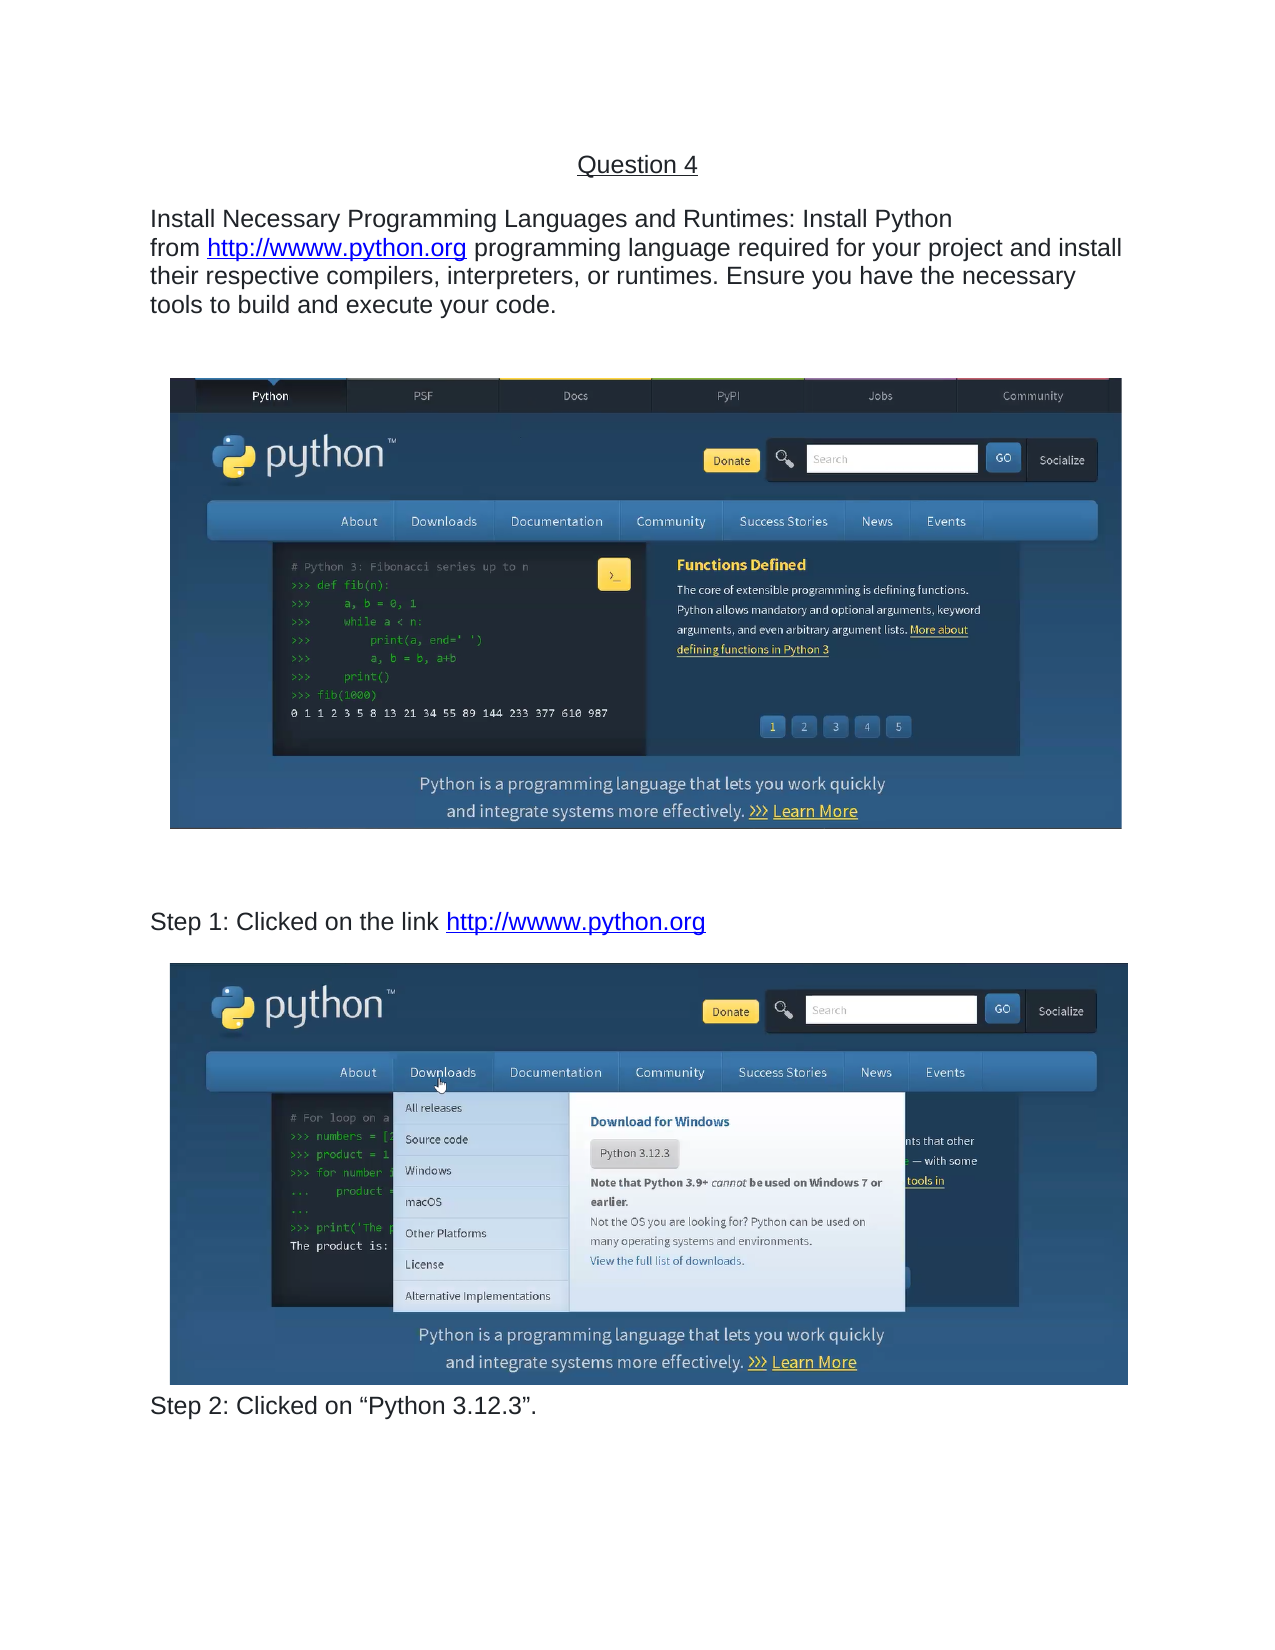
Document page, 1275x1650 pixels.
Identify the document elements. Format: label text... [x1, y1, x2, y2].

text Install Necessary Programming Languages and Runtimes: Install Python from http://wwww.python.org programming language required for your project and install their respective compilers, interpreters, or runtimes. Ensure you have the necessary tools to build and execute your code. [150, 204, 1125, 319]
picture [170, 378, 1122, 829]
text Step 1: Clicked on the link http://wwww.python.org [150, 907, 1125, 936]
text Question 4 [150, 150, 1125, 179]
picture [169, 963, 1128, 1385]
